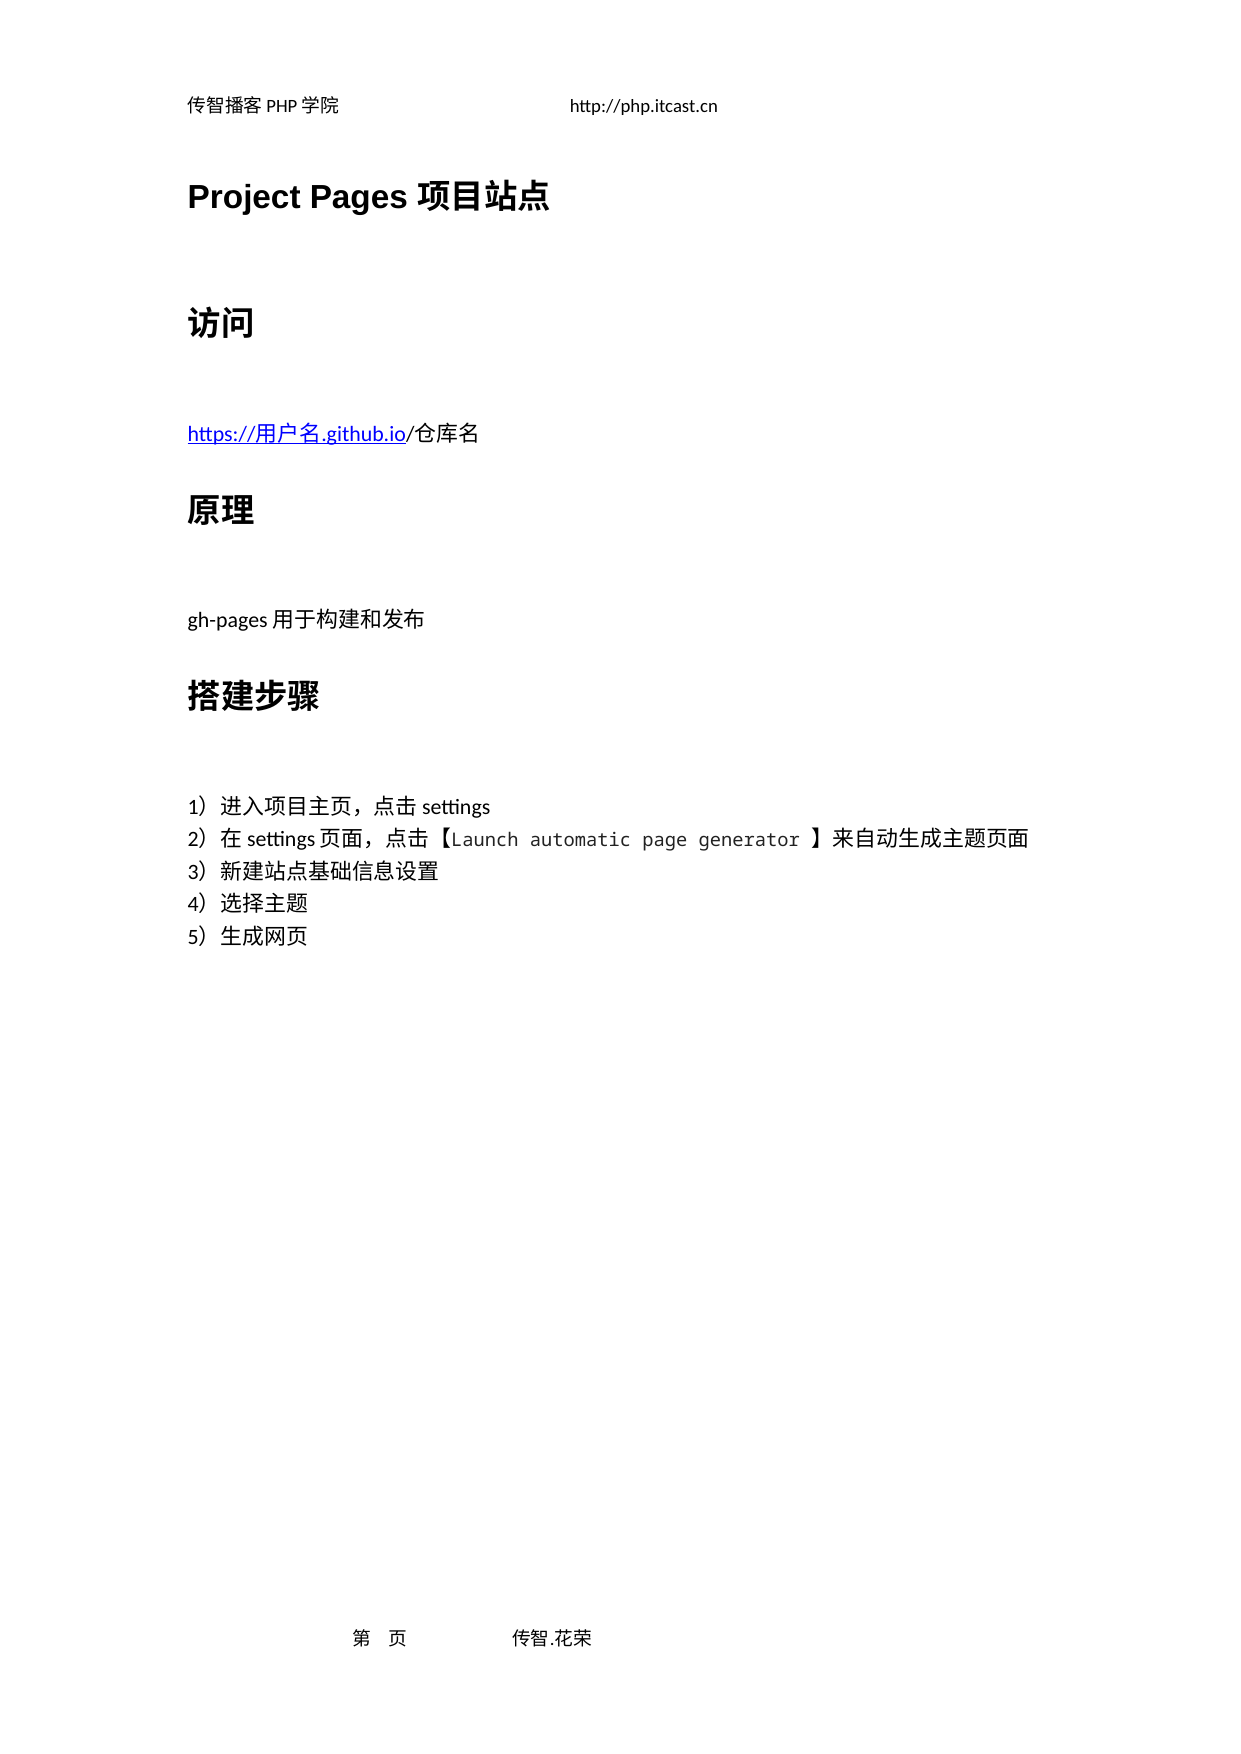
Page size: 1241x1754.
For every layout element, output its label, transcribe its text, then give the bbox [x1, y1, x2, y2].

subtitle Project Pages 项目站点 [187, 162, 1053, 227]
list 选择主题 [187, 886, 1053, 918]
subtitle 搭建步骤 [187, 661, 1053, 726]
list 在settings页面，点击【Launch automatic page generator 】来自动生成主题页面 [187, 821, 1053, 853]
list 进入项目主页，点击settings [187, 788, 1053, 821]
subtitle 原理 [187, 475, 1053, 540]
list 新建站点基础信息设置 [187, 853, 1053, 886]
list 生成网页 [187, 918, 1053, 951]
text https://用户名.github.io/仓库名 [187, 416, 1053, 448]
text gh-pages 用于构建和发布 [187, 602, 1053, 634]
subtitle 访问 [187, 289, 1053, 354]
